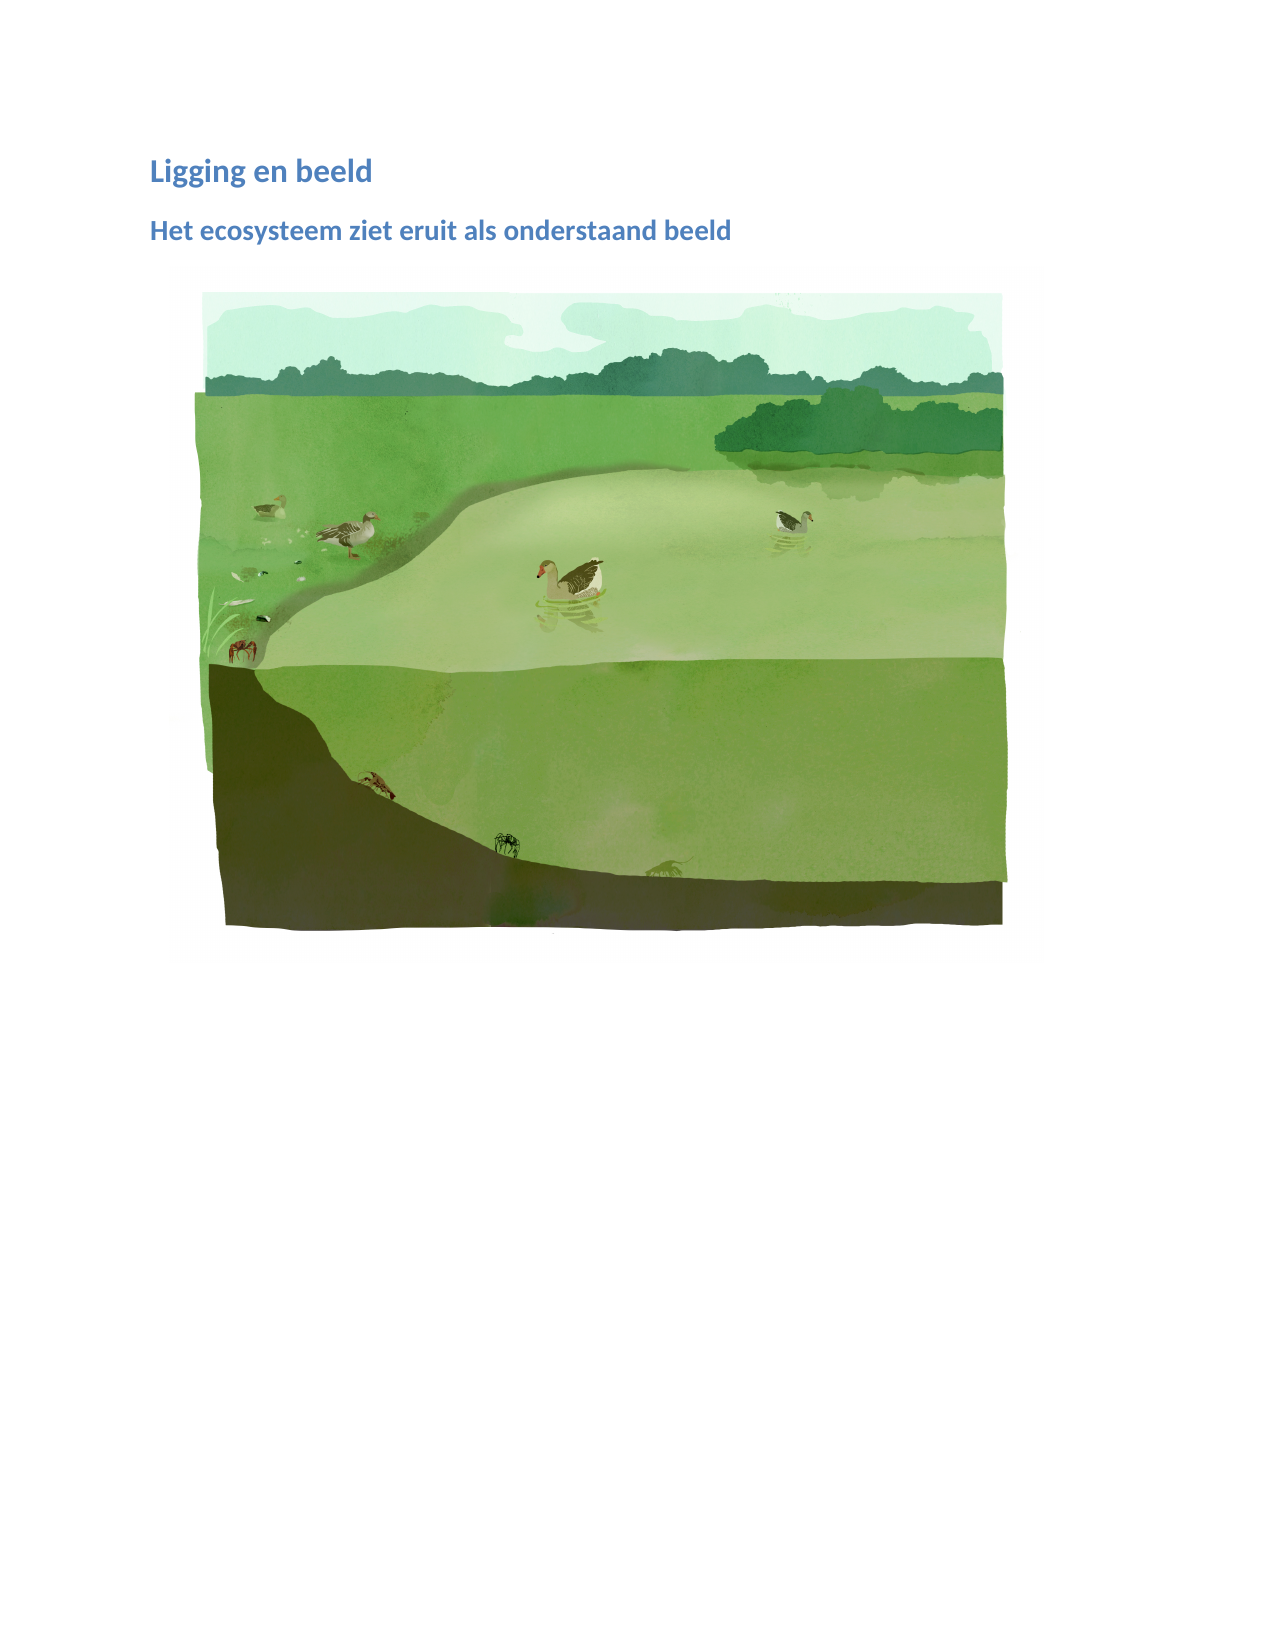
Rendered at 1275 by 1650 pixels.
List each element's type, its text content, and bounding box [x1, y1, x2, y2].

subtitle Het ecosysteem ziet eruit als onderstaand beeld [150, 212, 1125, 247]
picture [168, 266, 1044, 963]
subtitle Ligging en beeld [150, 150, 1125, 191]
